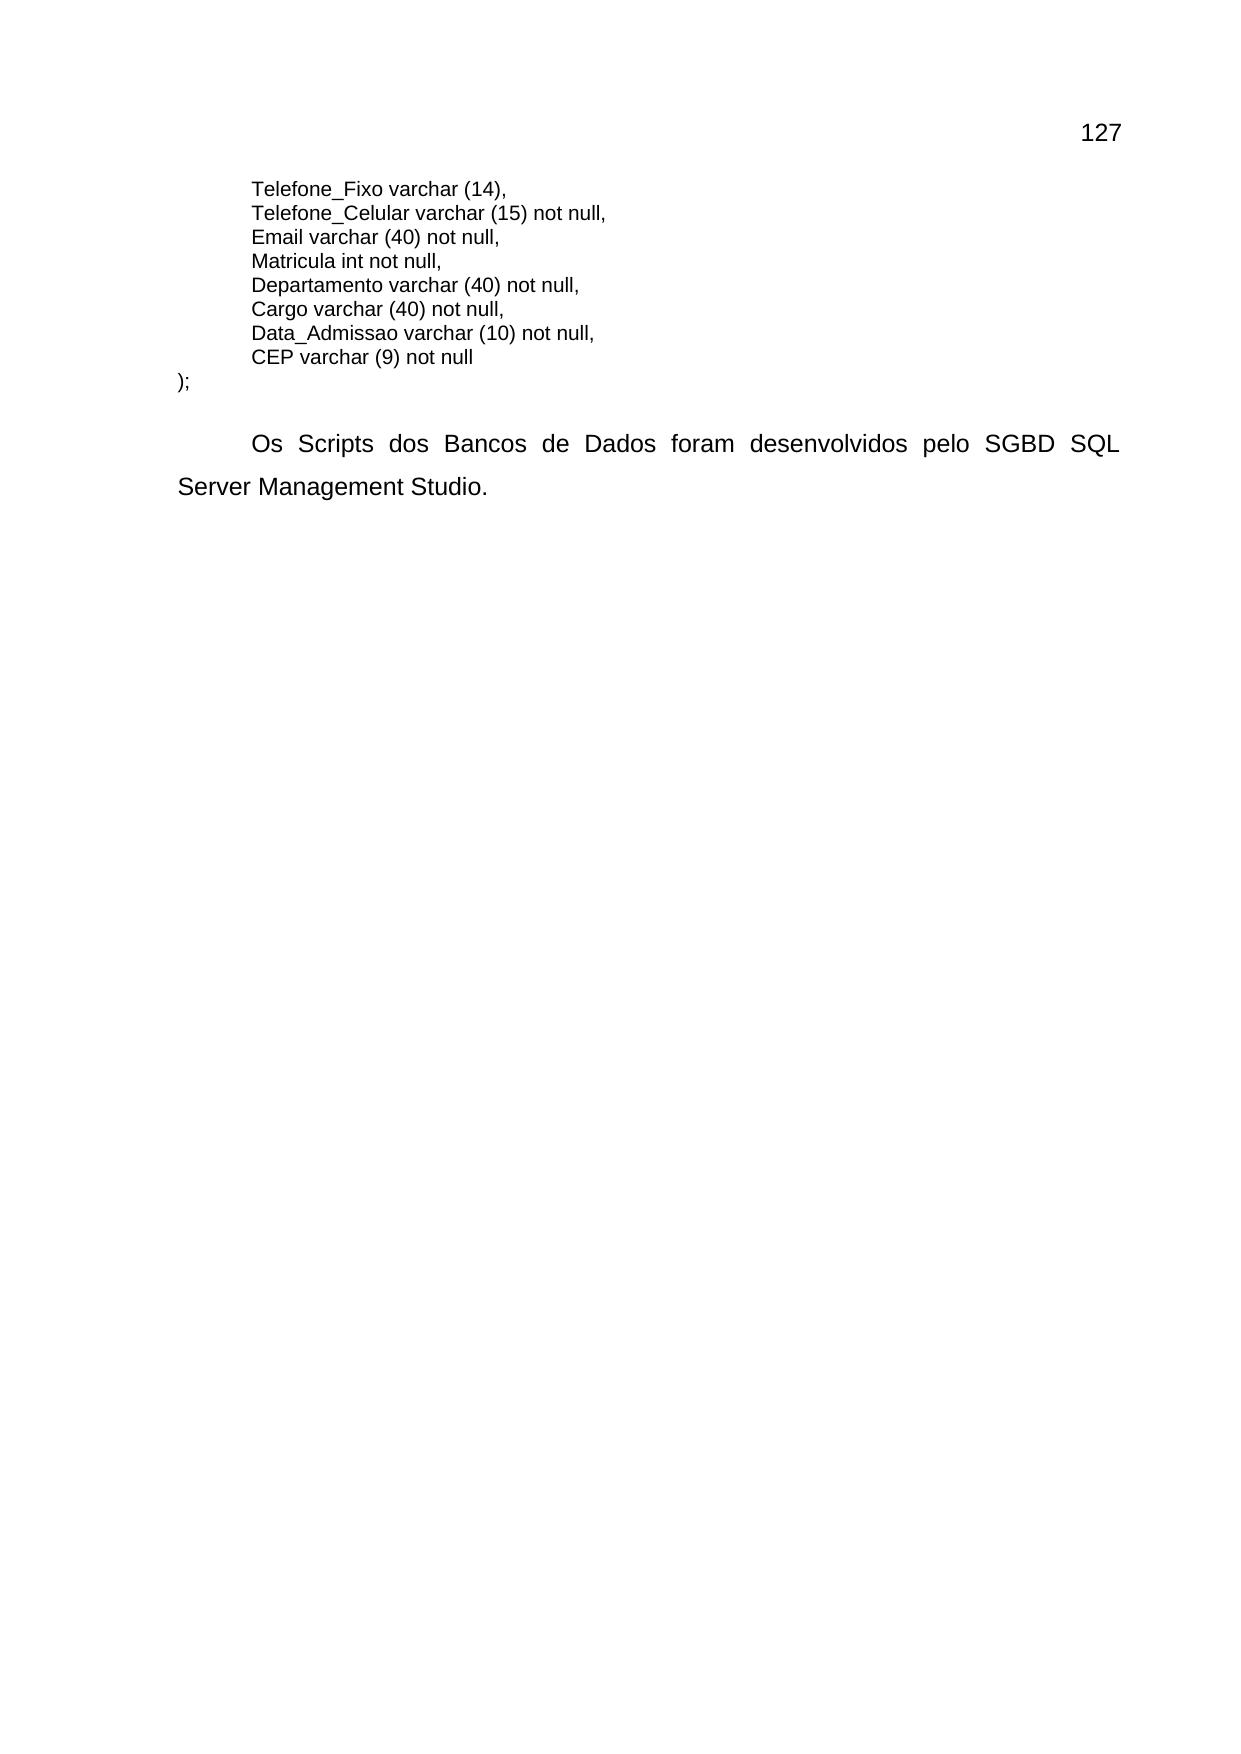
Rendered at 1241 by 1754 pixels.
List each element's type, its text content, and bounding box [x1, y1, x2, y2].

text Cargo varchar (40) not null, [177, 297, 1122, 321]
text Matricula int not null, [177, 249, 1122, 273]
text Email varchar (40) not null, [177, 225, 1122, 249]
text CEP varchar (9) not null [177, 345, 1122, 369]
text ); [177, 369, 1122, 393]
text Data_Admissao varchar (10) not null, [177, 321, 1122, 345]
text Departamento varchar (40) not null, [177, 273, 1122, 297]
text Telefone_Fixo varchar (14), [177, 177, 1122, 201]
text Telefone_Celular varchar (15) not null, [177, 201, 1122, 225]
text Os Scripts dos Bancos de Dados foram desenvolvidos pelo SGBD SQL Server Management Studio. [177, 429, 1122, 501]
